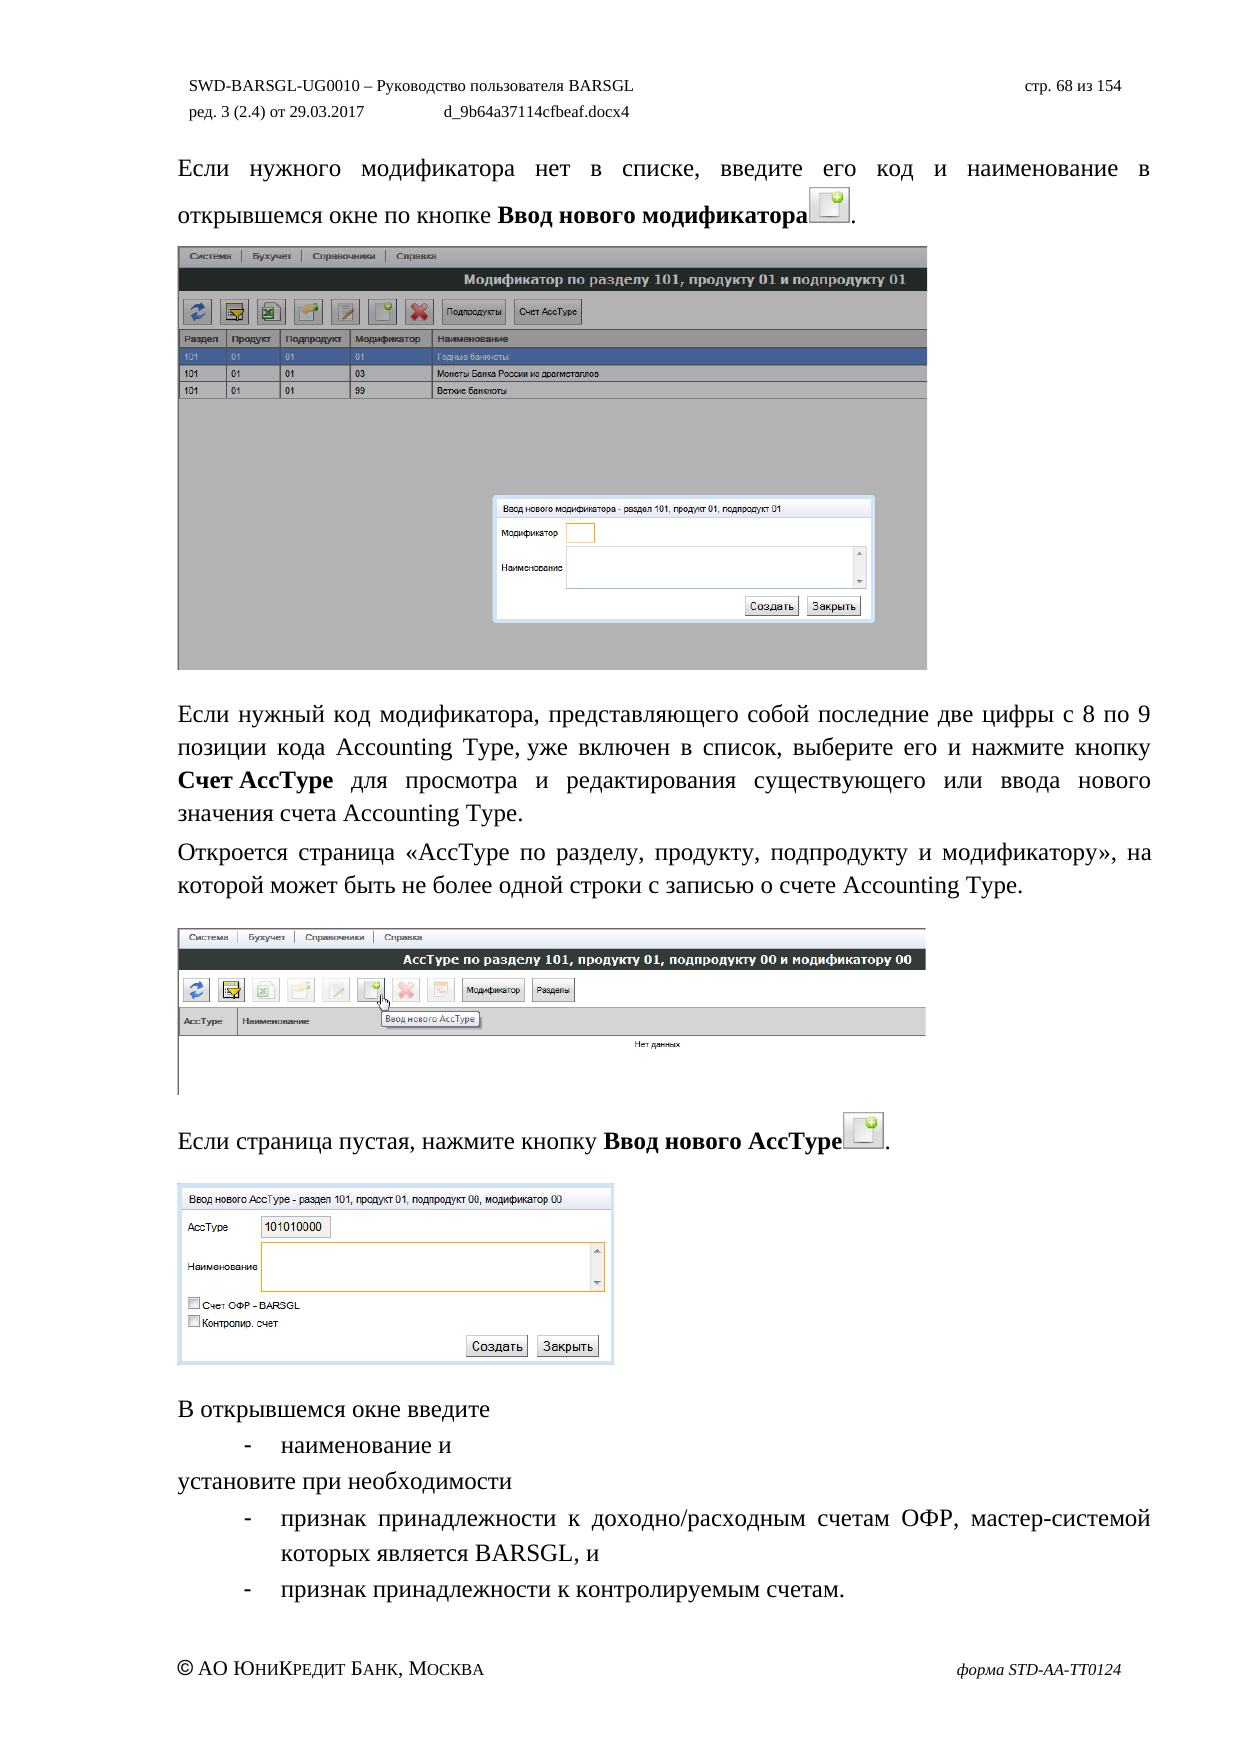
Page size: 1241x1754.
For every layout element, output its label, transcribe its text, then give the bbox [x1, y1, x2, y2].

list наименование и [243, 1427, 1152, 1461]
text Если нужный код модификатора, представляющего собой последние две цифры с 8 по 9 позиции кода Accounting Type, уже включен в список, выберите его и нажмите кнопку Счет AccType для просмотра и редактирования существующего или ввода нового значения счета Accounting Type. [177, 699, 1152, 826]
picture [842, 1111, 885, 1150]
text Если нужного модификатора нет в списке, введите его код и наименование в открывшемся окне по кнопке Ввод нового модификатора. [177, 153, 1152, 229]
picture [177, 1183, 615, 1365]
text В открывшемся окне введите [177, 1394, 1152, 1423]
picture [808, 186, 851, 224]
list признак принадлежности к доходно/расходным счетам ОФР, мастер-системой которых является BARSGL, и [243, 1499, 1152, 1566]
picture [177, 928, 926, 1095]
text Если страница пустая, нажмите кнопку Ввод нового AccType. [177, 1112, 1152, 1155]
text Откроется страница «AccType по разделу, продукту, подпродукту и модификатору», на которой может быть не более одной строки с записью о счете Accounting Type. [177, 837, 1152, 899]
list установите при необходимости [177, 1466, 1152, 1495]
picture [177, 246, 928, 670]
list признак принадлежности к контролируемым счетам. [243, 1571, 1152, 1605]
